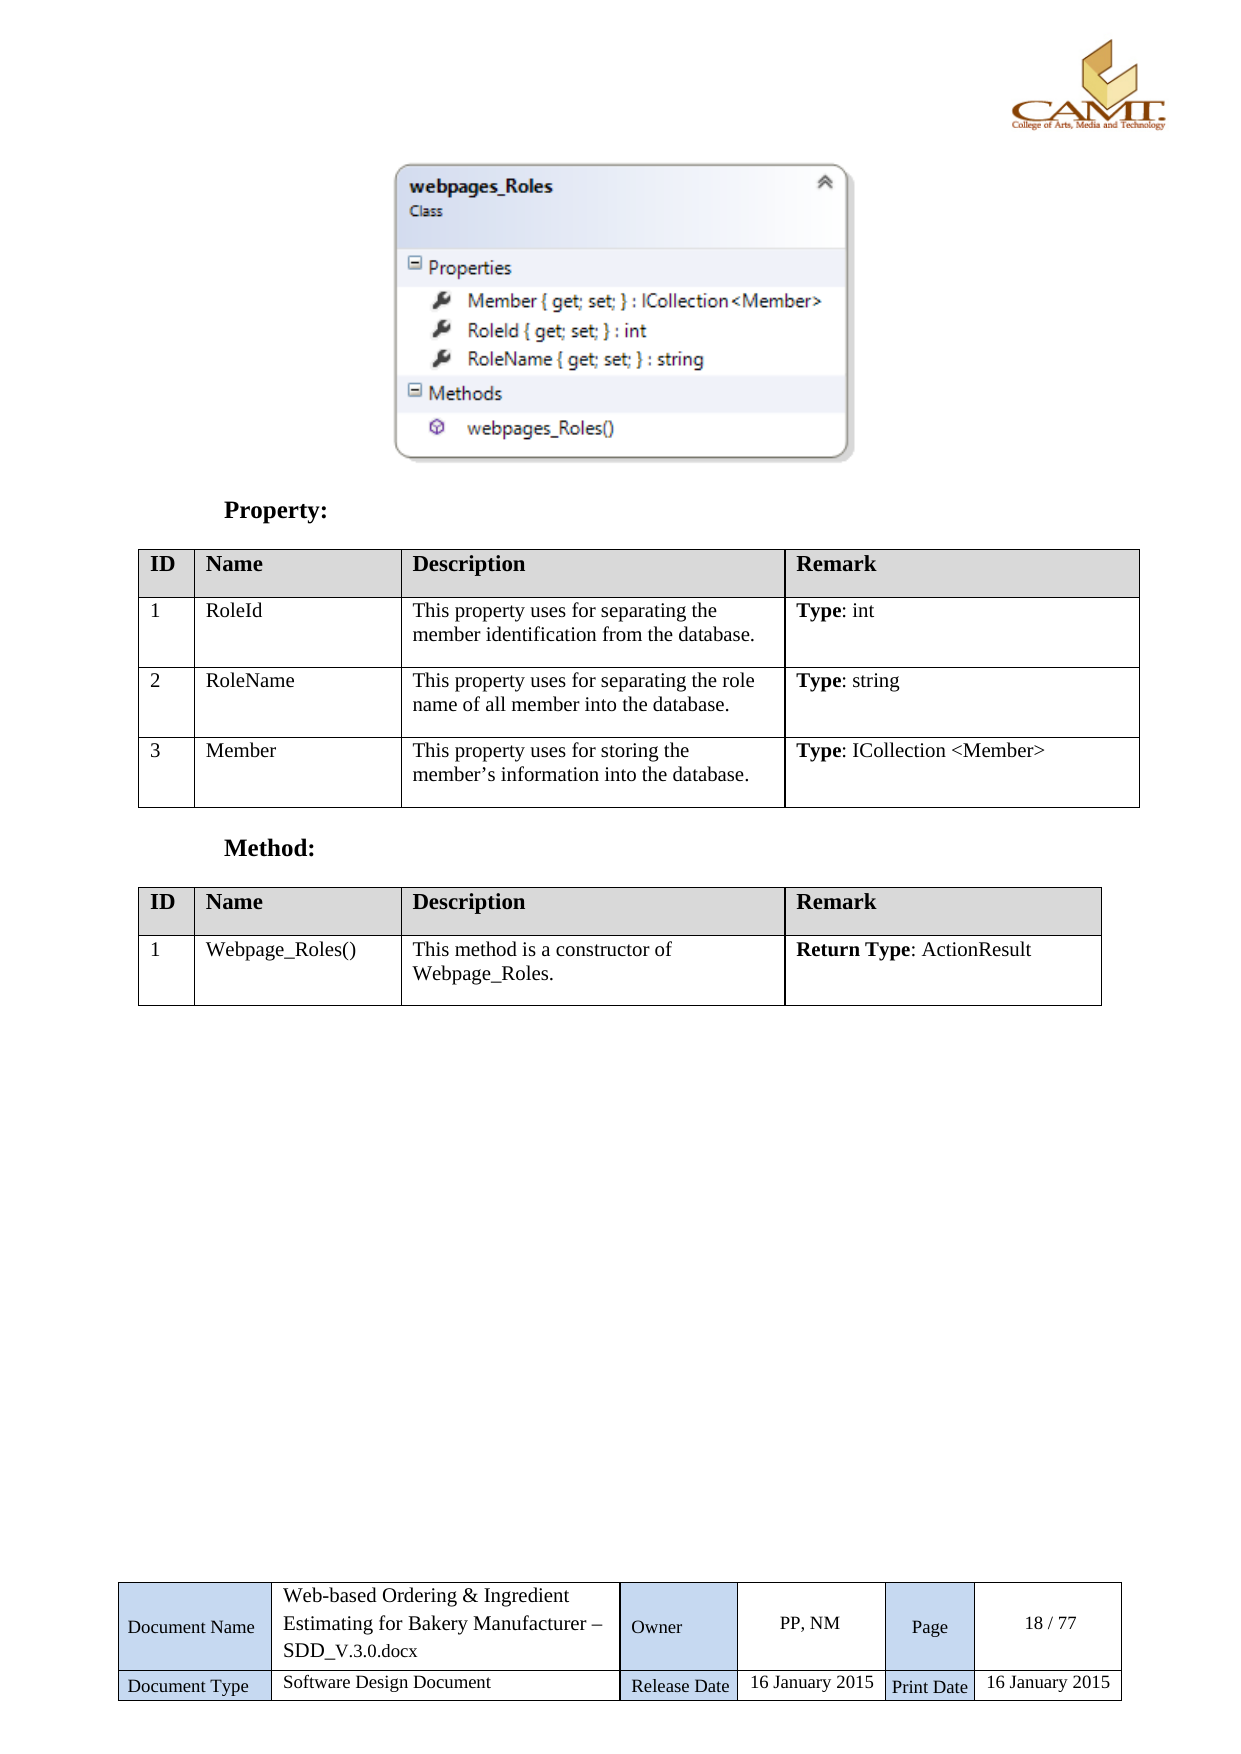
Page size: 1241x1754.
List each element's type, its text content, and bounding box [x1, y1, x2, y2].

table_cell This property uses for separating the member identification from the database. [402, 598, 784, 667]
table_cell This property uses for storing the member’s information into the database. [402, 738, 784, 807]
table_cell Type: string [786, 668, 1139, 737]
text Property: [150, 495, 1090, 524]
table_cell Type: ICollection <Member> [786, 738, 1139, 807]
table_cell 1 [139, 936, 194, 1005]
table_cell Return Type: ActionResult [786, 936, 1101, 1005]
table_header Name [195, 550, 401, 597]
text Method: [150, 833, 1090, 862]
table_cell 2 [139, 668, 194, 737]
table_header ID [139, 888, 194, 935]
table_cell Member [195, 738, 401, 807]
table_cell This method is a constructor of Webpage_Roles. [402, 936, 784, 1005]
table_header Name [195, 888, 401, 935]
table_cell 1 [139, 598, 194, 667]
table_header Remark [786, 550, 1139, 597]
table_cell This property uses for separating the role name of all member into the database. [402, 668, 784, 737]
picture [1003, 32, 1170, 132]
picture [380, 150, 860, 471]
table_header Remark [786, 888, 1101, 935]
table_header ID [139, 550, 194, 597]
table_cell Type: int [786, 598, 1139, 667]
table_cell Webpage_Roles() [195, 936, 401, 1005]
table_header Description [402, 550, 784, 597]
table_cell 3 [139, 738, 194, 807]
table_cell RoleName [195, 668, 401, 737]
table_cell RoleId [195, 598, 401, 667]
table_header Description [402, 888, 784, 935]
